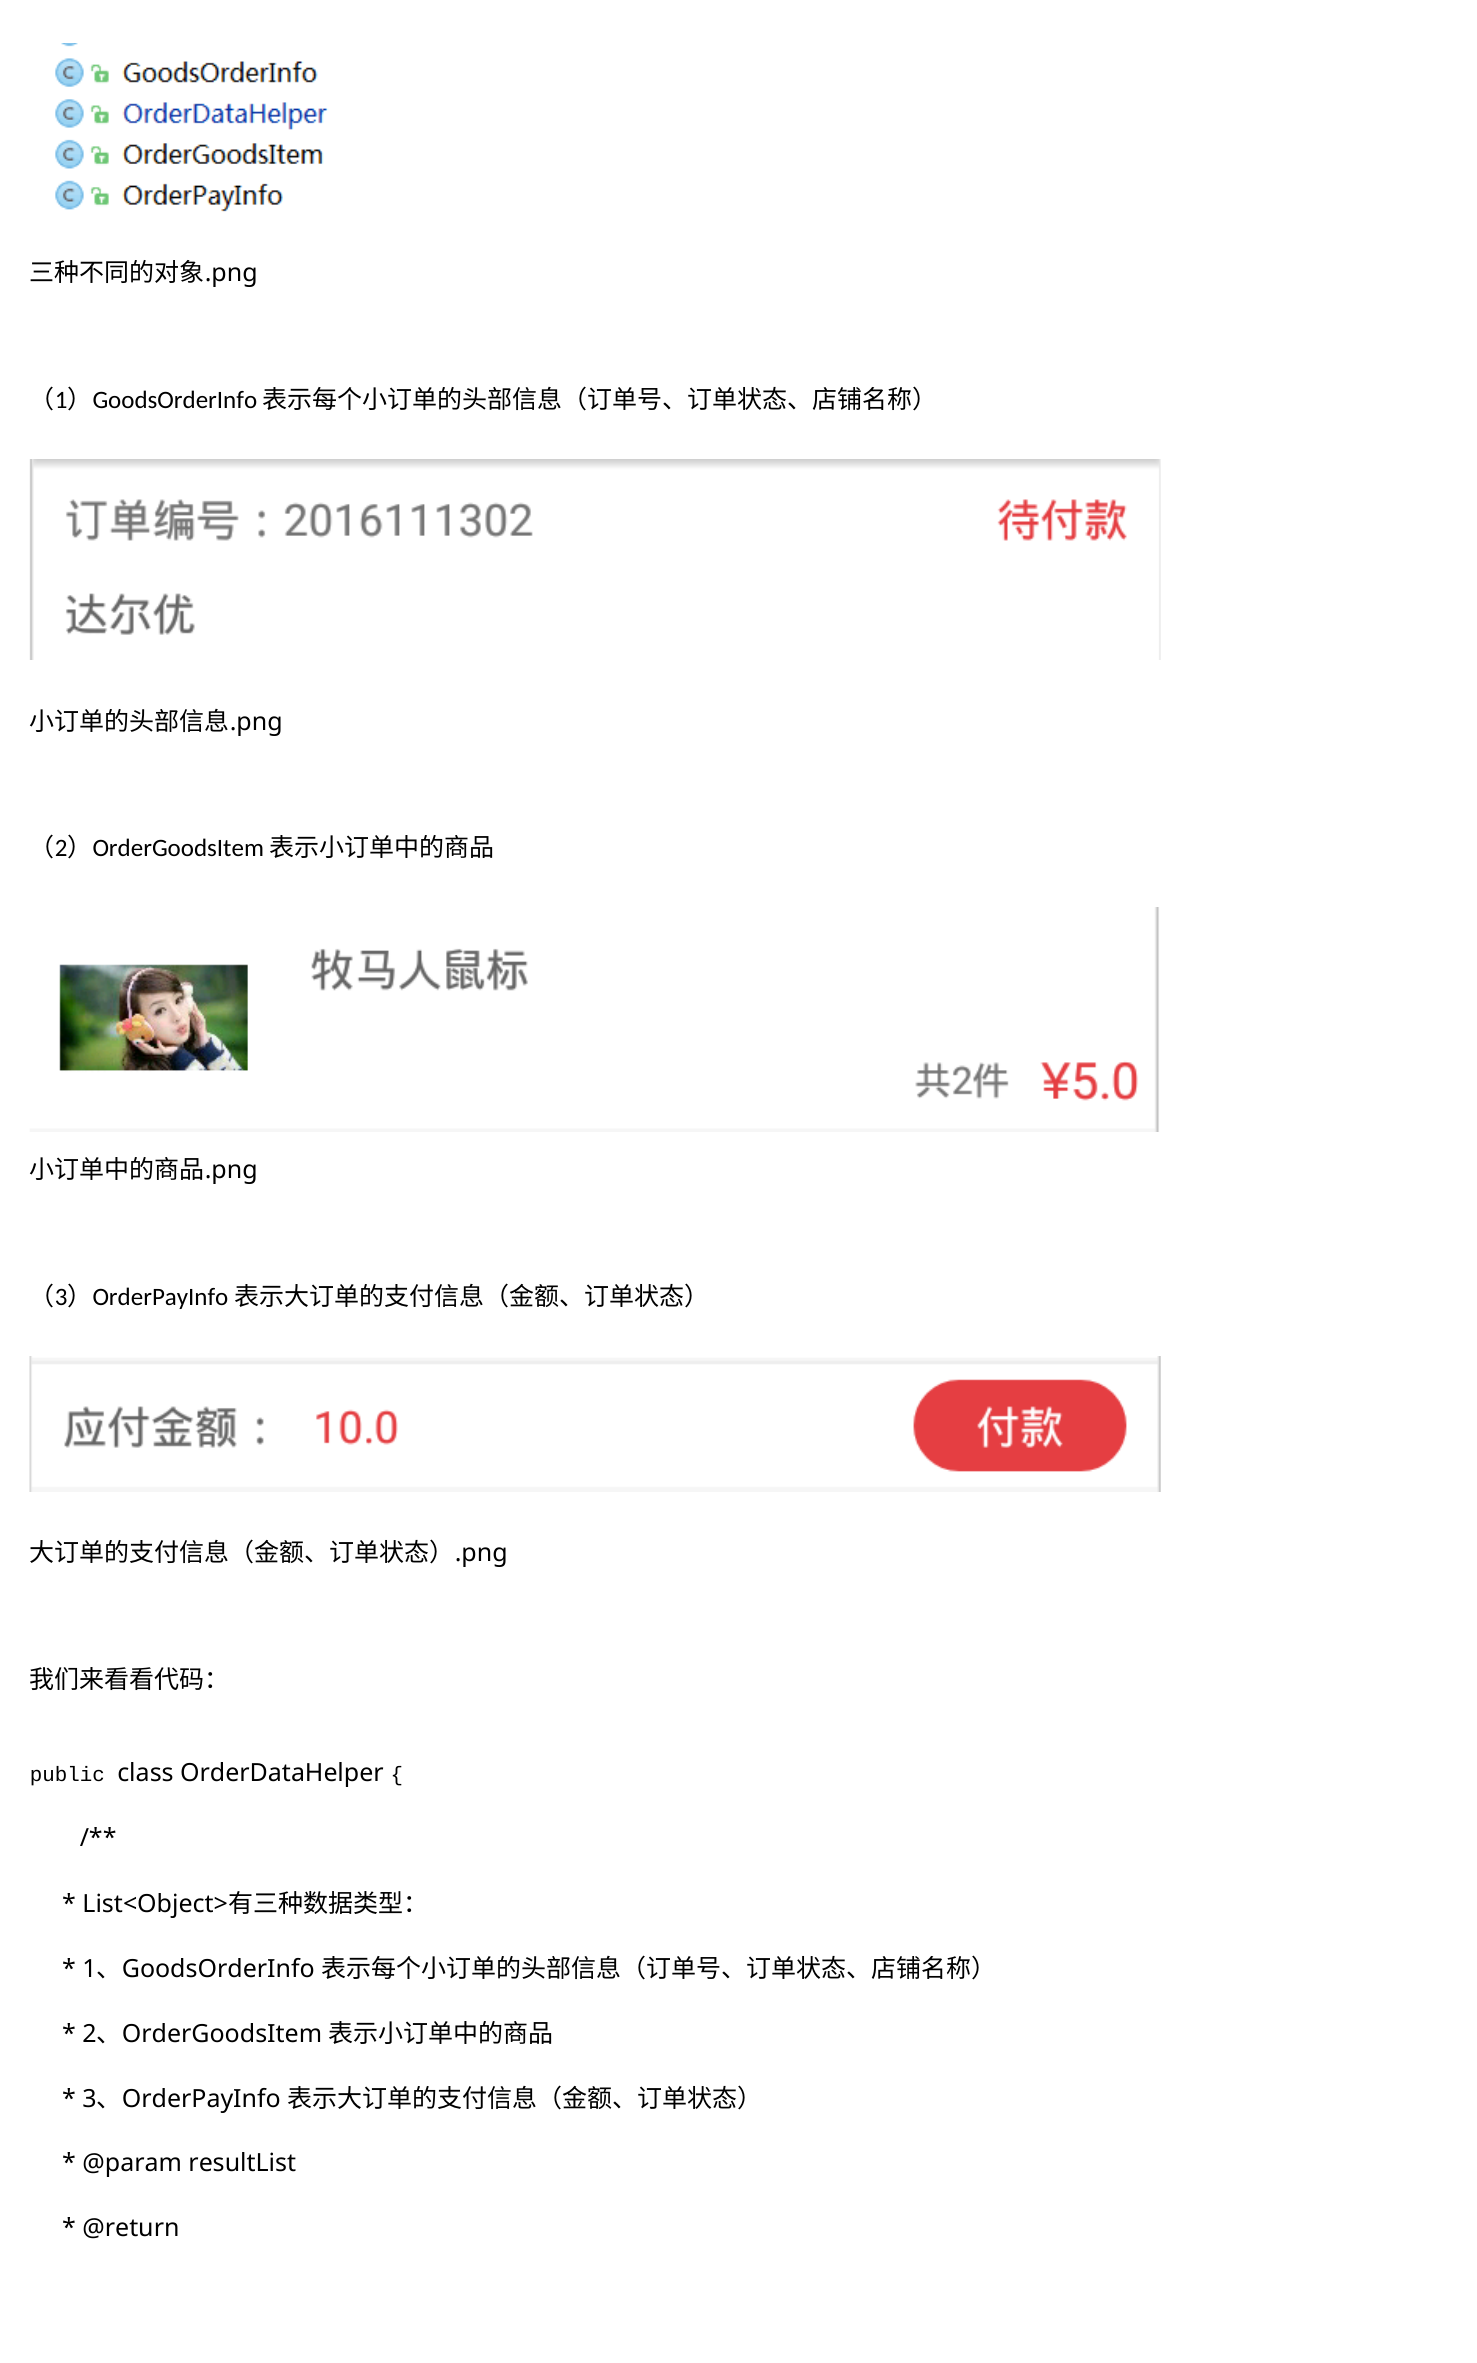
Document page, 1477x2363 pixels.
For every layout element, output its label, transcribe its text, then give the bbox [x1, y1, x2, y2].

text 我们来看看代码： [29, 1613, 1447, 1710]
text 小订单的头部信息.png [29, 687, 1447, 752]
picture [29, 907, 1160, 1132]
text * 3、OrderPayInfo 表示大订单的支付信息（金额、订单状态） [29, 2064, 1447, 2129]
text 大订单的支付信息（金额、订单状态）.png [29, 1518, 1447, 1583]
text 三种不同的对象.png [29, 238, 1447, 303]
text 小订单中的商品.png [29, 1135, 1447, 1200]
text * List<Object>有三种数据类型： [29, 1869, 1447, 1934]
text * 2、OrderGoodsItem 表示小订单中的商品 [29, 1999, 1447, 2064]
text （3）OrderPayInfo 表示大订单的支付信息（金额、订单状态） [29, 1229, 1447, 1327]
text （1）GoodsOrderInfo 表示每个小订单的头部信息（订单号、订单状态、店铺名称） [29, 333, 1447, 430]
text （2）OrderGoodsItem 表示小订单中的商品 [29, 781, 1447, 878]
text * @return [29, 2194, 1447, 2259]
text /** [29, 1804, 1447, 1869]
picture [29, 43, 424, 219]
picture [29, 459, 1161, 660]
text * 1、GoodsOrderInfo 表示每个小订单的头部信息（订单号、订单状态、店铺名称） [29, 1934, 1447, 1999]
text * @param resultList [29, 2129, 1447, 2194]
text public class OrderDataHelper { [29, 1739, 1447, 1804]
picture [29, 1356, 1161, 1492]
